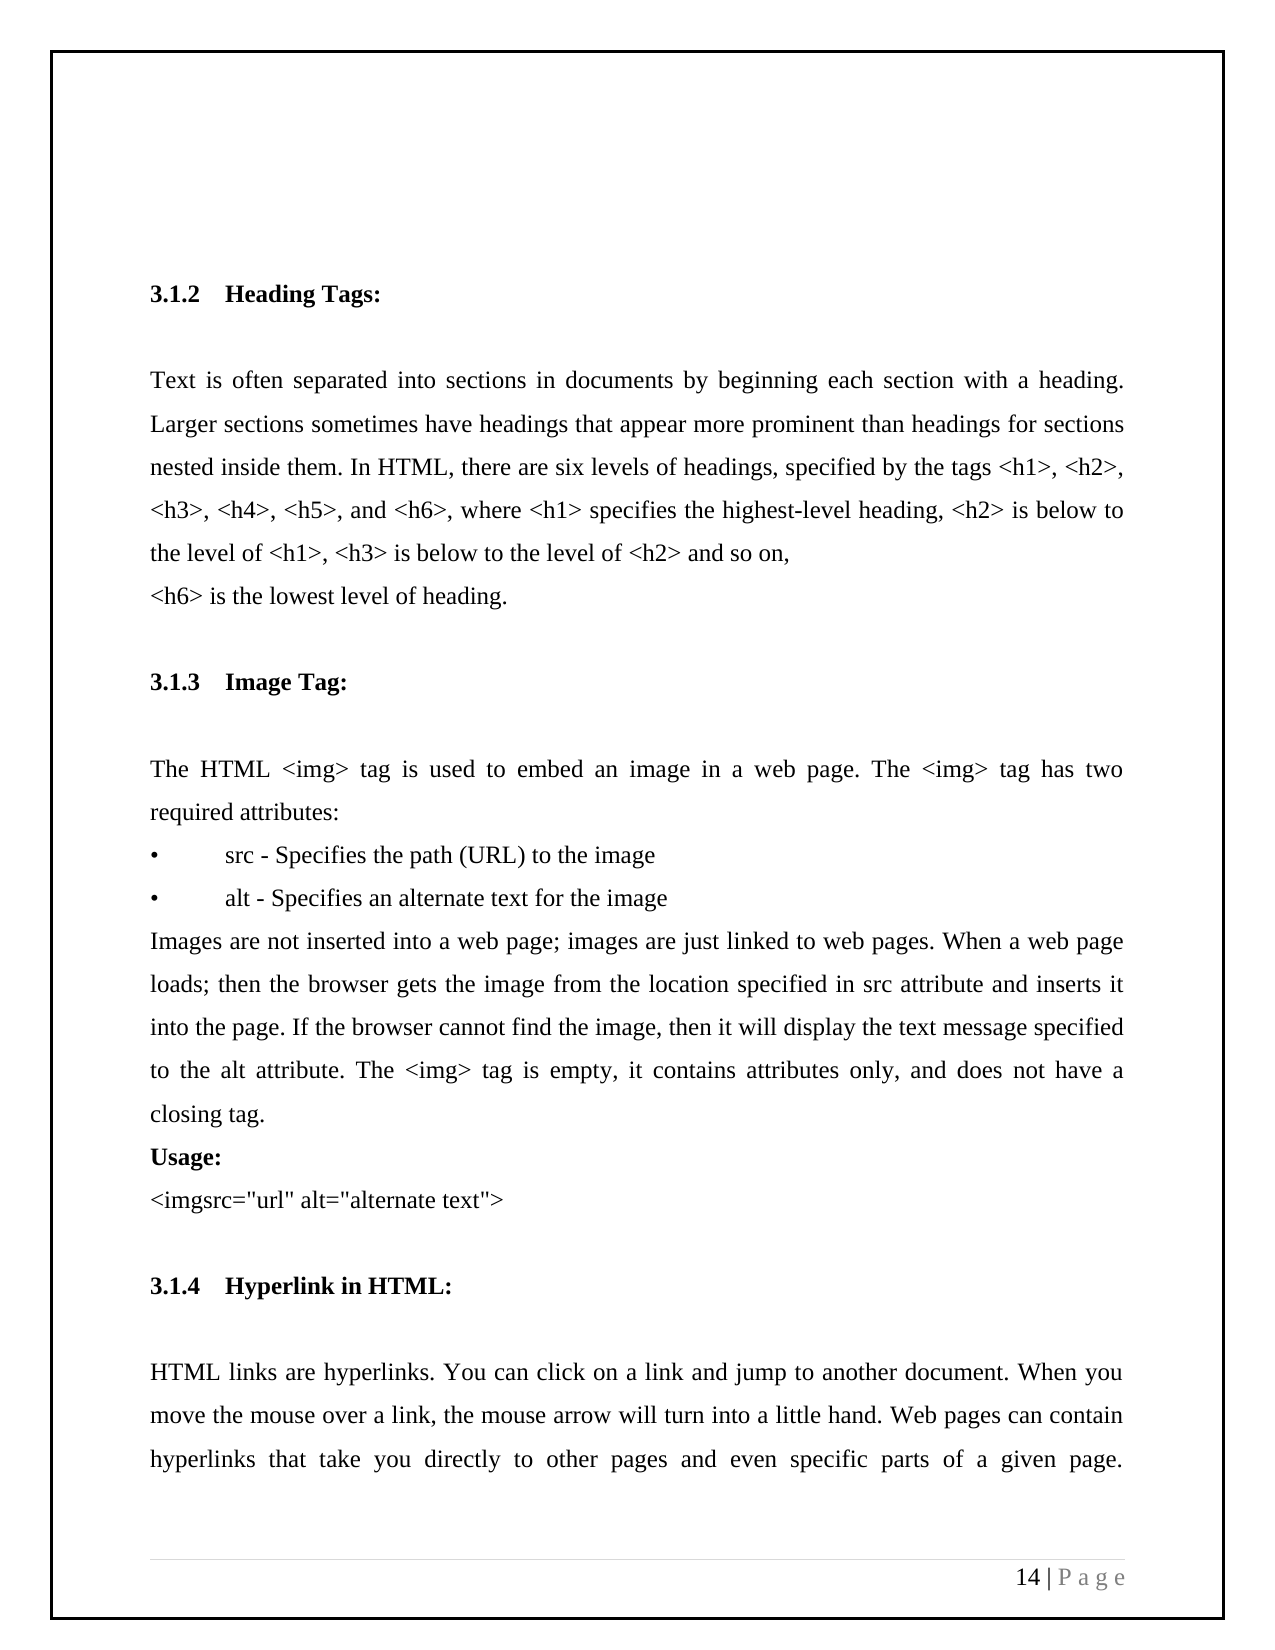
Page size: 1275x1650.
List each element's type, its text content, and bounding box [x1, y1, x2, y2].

text • src - Specifies the path (URL) to the image [150, 840, 1125, 869]
text • alt - Specifies an alternate text for the image [150, 883, 1125, 912]
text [150, 1357, 1125, 1472]
text <h6> is the lowest level of heading. [150, 581, 1125, 610]
text 3.1.3 Image Tag: [150, 667, 1125, 696]
text The HTML <img> tag is used to embed an image in a web page. The <img> tag has two required attributes: [150, 754, 1125, 826]
text Text is often separated into sections in documents by beginning each section with a heading. Larger sections sometimes have headings that appear more prominent than headings for sections nested inside them. In HTML, there are six levels of headings, specified by the tags <h1>, <h2>, <h3>, <h4>, <h5>, and <h6>, where <h1> specifies the highest-level heading, <h2> is below to the level of <h1>, <h3> is below to the level of <h2> and so on, [150, 366, 1125, 567]
text 3.1.4 Hyperlink in HTML: [150, 1271, 1125, 1300]
text Usage: [150, 1142, 1125, 1171]
text <imgsrc="url" alt="alternate text"> [150, 1185, 1125, 1214]
text 3.1.2 Heading Tags: [150, 279, 1125, 308]
text Images are not inserted into a web page; images are just linked to web pages. When a web page loads; then the browser gets the image from the location specified in src attribute and inserts it into the page. If the browser cannot find the image, then it will display the text message specified to the alt attribute. The <img> tag is empty, it contains attributes only, and does not have a closing tag. [150, 926, 1125, 1127]
